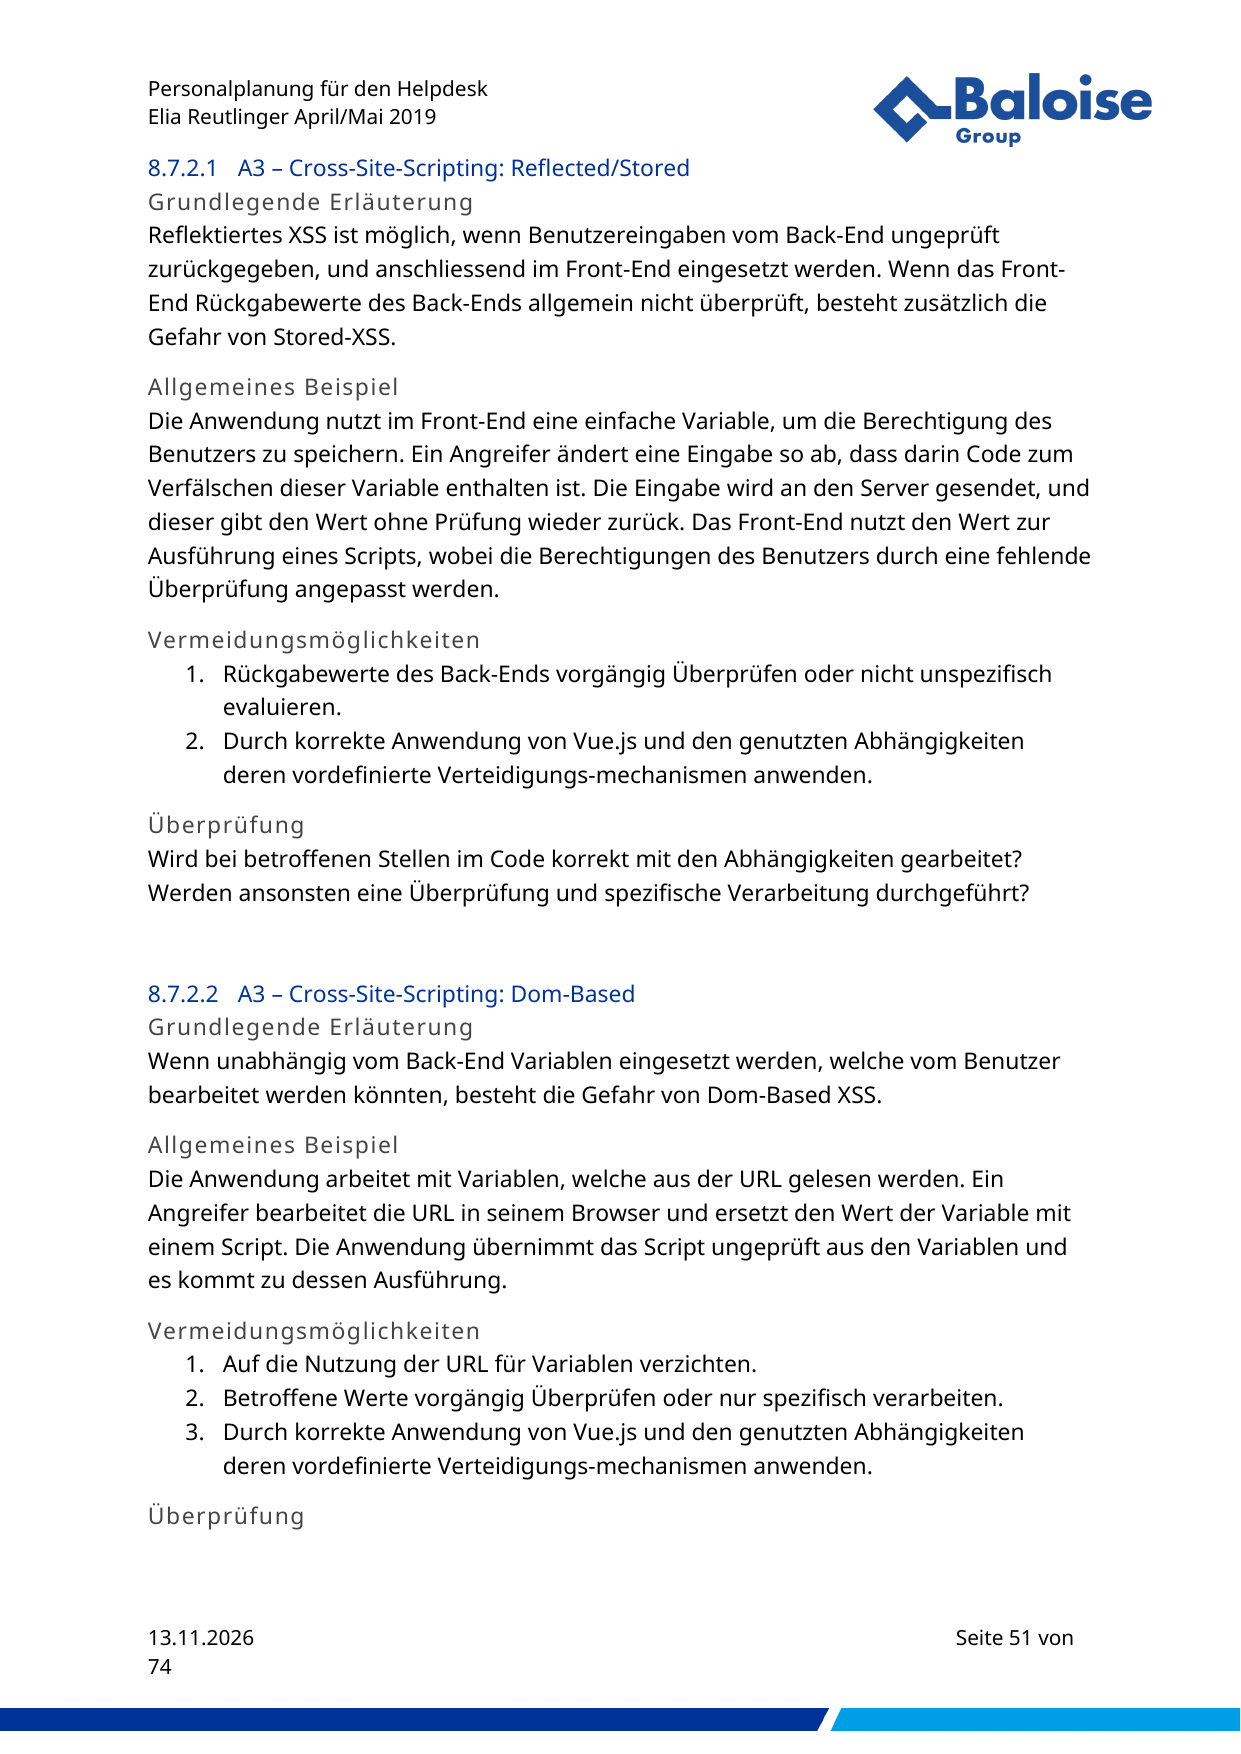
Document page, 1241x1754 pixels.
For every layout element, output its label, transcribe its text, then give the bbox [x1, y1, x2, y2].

list Durch korrekte Anwendung von Vue.js und den genutzten Abhängigkeiten deren vordefinierte Verteidigungs-mechanismen anwenden. [185, 725, 1093, 790]
subtitle Vermeidungsmöglichkeiten [148, 1315, 1093, 1346]
subtitle Allgemeines Beispiel [148, 371, 1093, 402]
list Durch korrekte Anwendung von Vue.js und den genutzten Abhängigkeiten deren vordefinierte Verteidigungs-mechanismen anwenden. [185, 1416, 1093, 1481]
subtitle A3 – Cross-Site-Scripting: Dom-Based [148, 978, 1093, 1009]
picture [0, 1708, 1241, 1733]
list Rückgabewerte des Back-Ends vorgängig Überprüfen oder nicht unspezifisch evaluieren. [185, 658, 1093, 723]
subtitle Überprüfung [148, 809, 1093, 841]
text Reflektiertes XSS ist möglich, wenn Benutzereingaben vom Back-End ungeprüft zurückgegeben, und anschliessend im Front-End eingesetzt werden. Wenn das Front-End Rückgabewerte des Back-Ends allgemein nicht überprüft, besteht zusätzlich die Gefahr von Stored-XSS. [148, 219, 1093, 352]
subtitle A3 – Cross-Site-Scripting: Reflected/Stored [148, 152, 1093, 183]
text Die Anwendung nutzt im Front-End eine einfache Variable, um die Berechtigung des Benutzers zu speichern. Ein Angreifer ändert eine Eingabe so ab, dass darin Code zum Verfälschen dieser Variable enthalten ist. Die Eingabe wird an den Server gesendet, und dieser gibt den Wert ohne Prüfung wieder zurück. Das Front-End nutzt den Wert zur Ausführung eines Scripts, wobei die Berechtigungen des Benutzers durch eine fehlende Überprüfung angepasst werden. [148, 405, 1093, 605]
subtitle Überprüfung [148, 1500, 1093, 1531]
subtitle Vermeidungsmöglichkeiten [148, 624, 1093, 655]
picture [873, 73, 1152, 147]
text Wird bei betroffenen Stellen im Code korrekt mit den Abhängigkeiten gearbeitet? Werden ansonsten eine Überprüfung und spezifische Verarbeitung durchgeführt? [148, 843, 1093, 908]
subtitle Allgemeines Beispiel [148, 1129, 1093, 1161]
subtitle Grundlegende Erläuterung [148, 1011, 1093, 1043]
text Wenn unabhängig vom Back-End Variablen eingesetzt werden, welche vom Benutzer bearbeitet werden könnten, besteht die Gefahr von Dom-Based XSS. [148, 1045, 1093, 1110]
subtitle Grundlegende Erläuterung [148, 186, 1093, 217]
text Die Anwendung arbeitet mit Variablen, welche aus der URL gelesen werden. Ein Angreifer bearbeitet die URL in seinem Browser und ersetzt den Wert der Variable mit einem Script. Die Anwendung übernimmt das Script ungeprüft aus den Variablen und es kommt zu dessen Ausführung. [148, 1163, 1093, 1296]
list Auf die Nutzung der URL für Variablen verzichten. [185, 1348, 1093, 1380]
list Betroffene Werte vorgängig Überprüfen oder nur spezifisch verarbeiten. [185, 1382, 1093, 1413]
